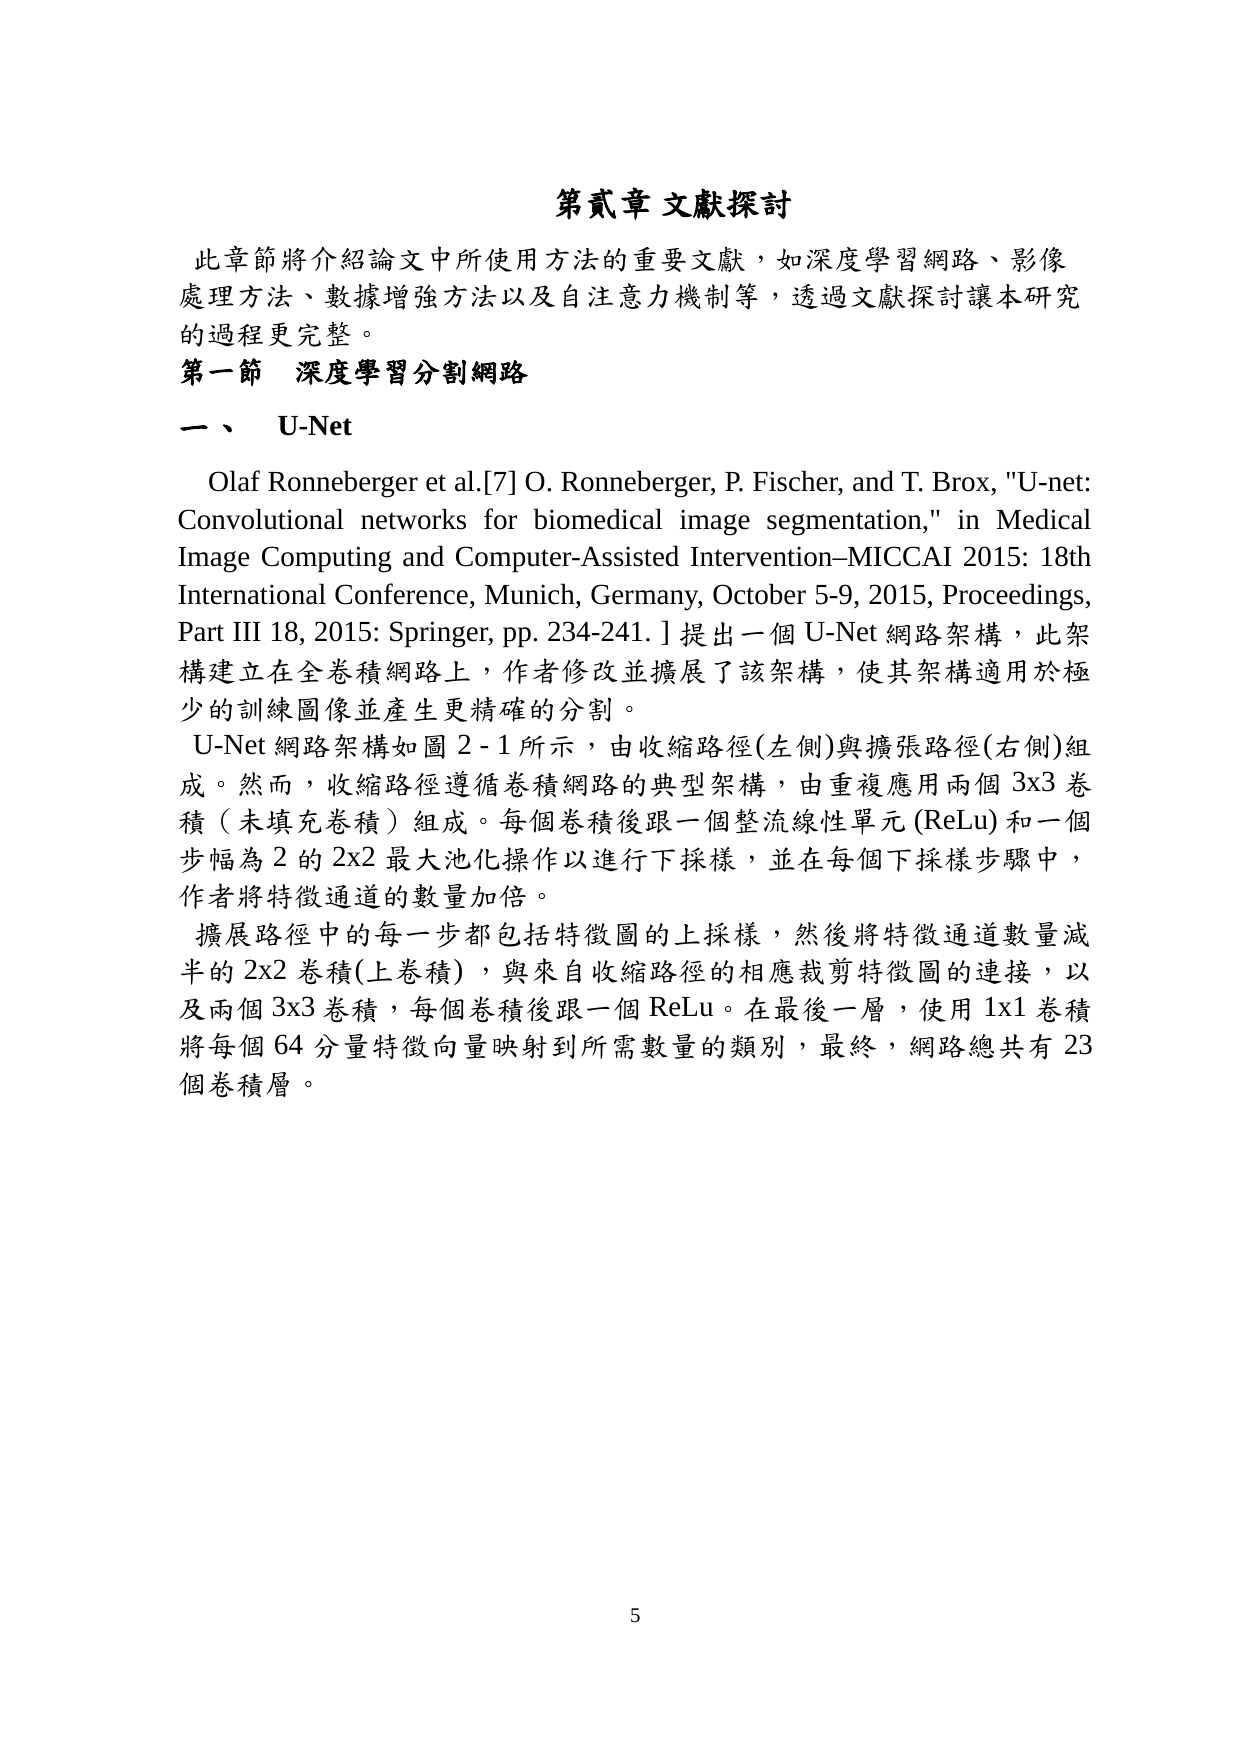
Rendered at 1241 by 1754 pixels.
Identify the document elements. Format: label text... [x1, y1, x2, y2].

text 擴展路徑中的每一步都包括特徵圖的上採樣，然後將特徵通道數量減半的 2x2 卷積(上卷積) ，與來自收縮路徑的相應裁剪特徵圖的連接，以及兩個 3x3卷積，每個卷積後跟一個 ReLu。在最後一層，使用 1x1 卷積將每個 64 分量特徵向量映射到所需數量的類別，最終，網路總共有 23 個卷積層。 [177, 913, 1092, 1100]
text 此章節將介紹論文中所使用方法的重要文獻，如深度學習網路、影像處理方法、數據增強方法以及自注意力機制等，透過文獻探討讓本研究的過程更完整。 [177, 238, 1092, 350]
text 第貳章 文獻探討 [252, 163, 1092, 238]
text Olaf Ronneberger et al.[7] 提出一個U-Net網路架構，此架構建立在全卷積網路上，作者修改並擴展了該架構，使其架構適用於極少的訓練圖像並產生更精確的分割。 [177, 463, 1092, 725]
list U-Net [177, 388, 1092, 463]
list 深度學習分割網路 [177, 350, 1092, 388]
text U-Net網路架構如圖 2 - 1所示，由收縮路徑(左側)與擴張路徑(右側)組成。然而，收縮路徑遵循卷積網路的典型架構，由重複應用兩個 3x3 卷積（未填充卷積）組成。每個卷積後跟一個整流線性單元 (ReLu) 和一個步幅為 2 的 2x2 最大池化操作以進行下採樣，並在每個下採樣步驟中，作者將特徵通道的數量加倍。 [177, 725, 1092, 913]
